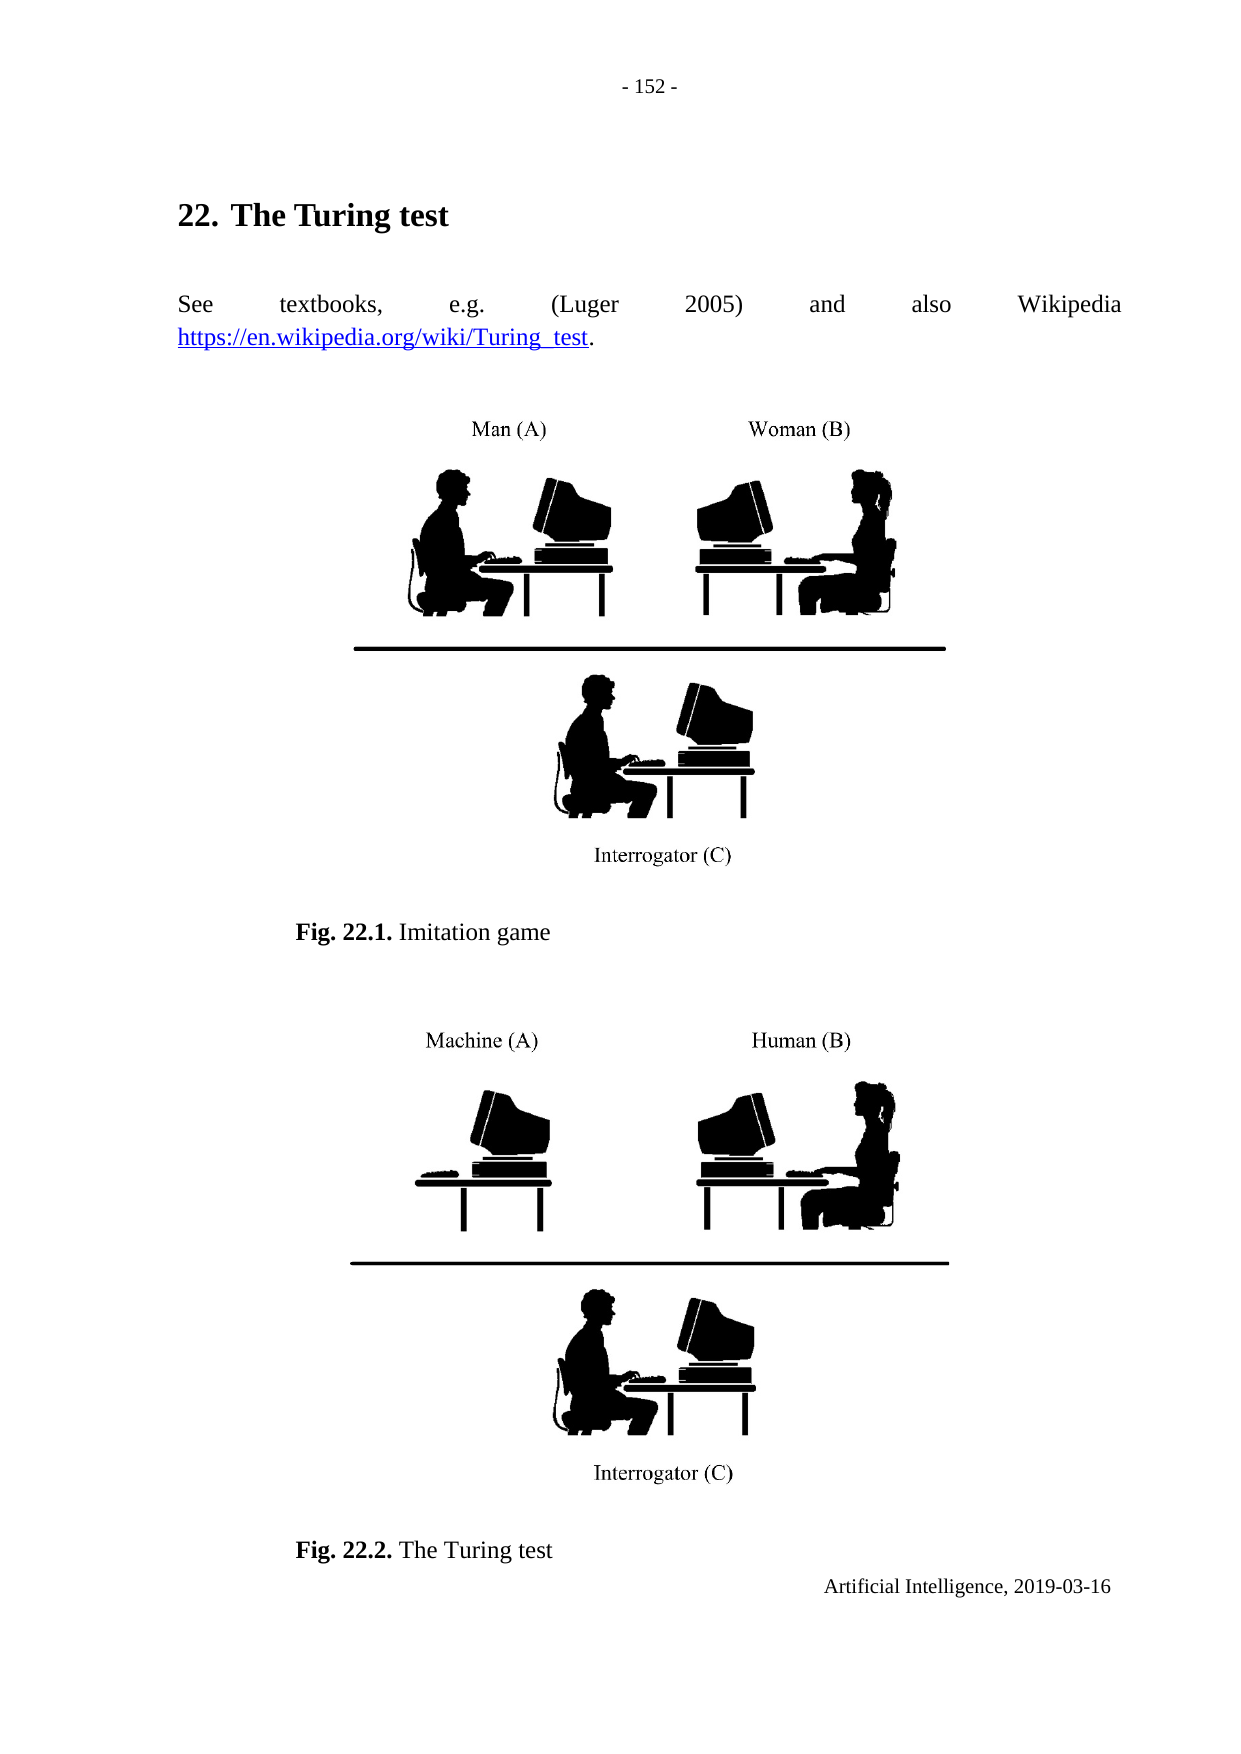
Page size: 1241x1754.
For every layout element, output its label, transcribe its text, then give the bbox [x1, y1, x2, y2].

text See textbooks, e.g. (Luger 2005) and also Wikipedia https://en.wikipedia.org/wiki/Turing_test. [177, 289, 1122, 351]
text Fig. 22.1. Imitation game [295, 917, 1092, 945]
subtitle The Turing test [177, 195, 1122, 233]
picture [350, 1024, 950, 1486]
text Fig. 22.2. The Turing test [295, 1535, 1092, 1563]
picture [353, 413, 946, 868]
